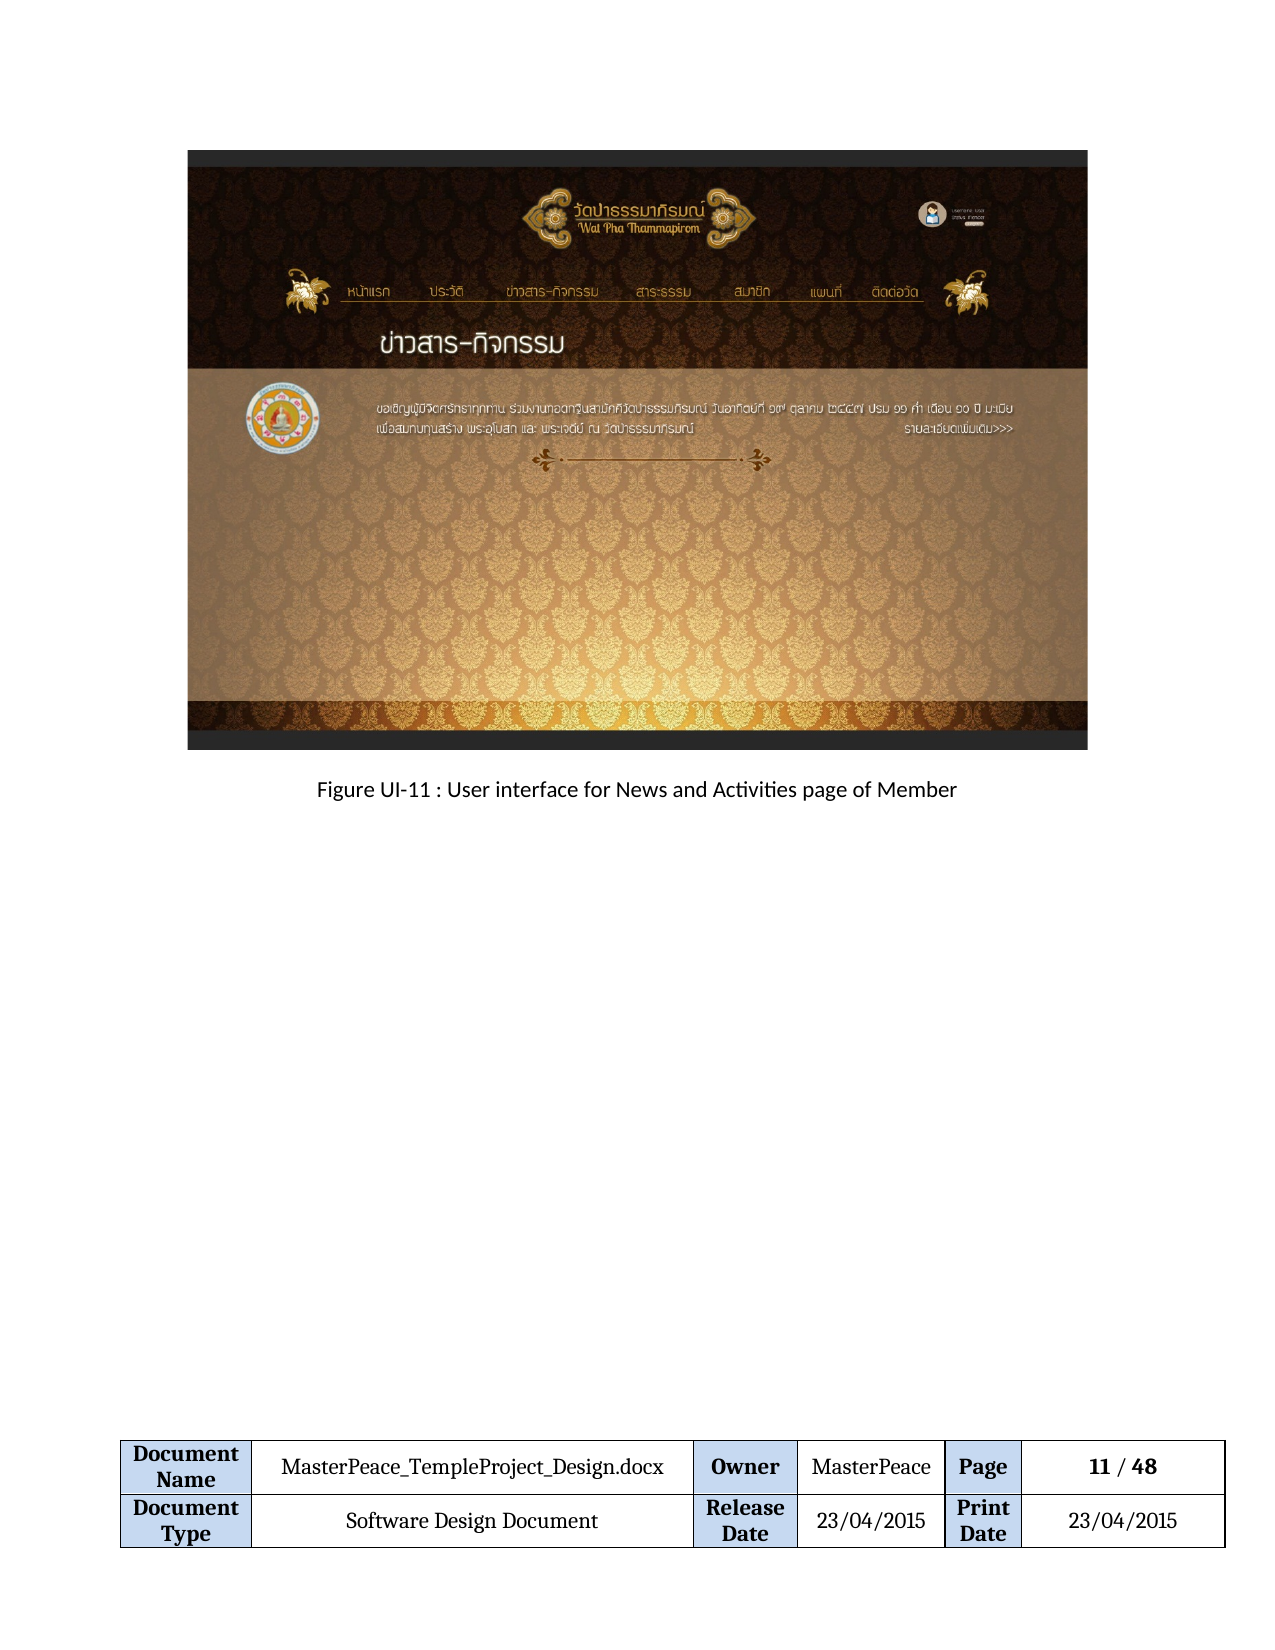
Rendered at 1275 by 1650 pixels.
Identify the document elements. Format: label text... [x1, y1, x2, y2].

text Figure UI-11 : User interface for News and Activities page of Member [150, 775, 1125, 803]
picture [187, 150, 1088, 750]
